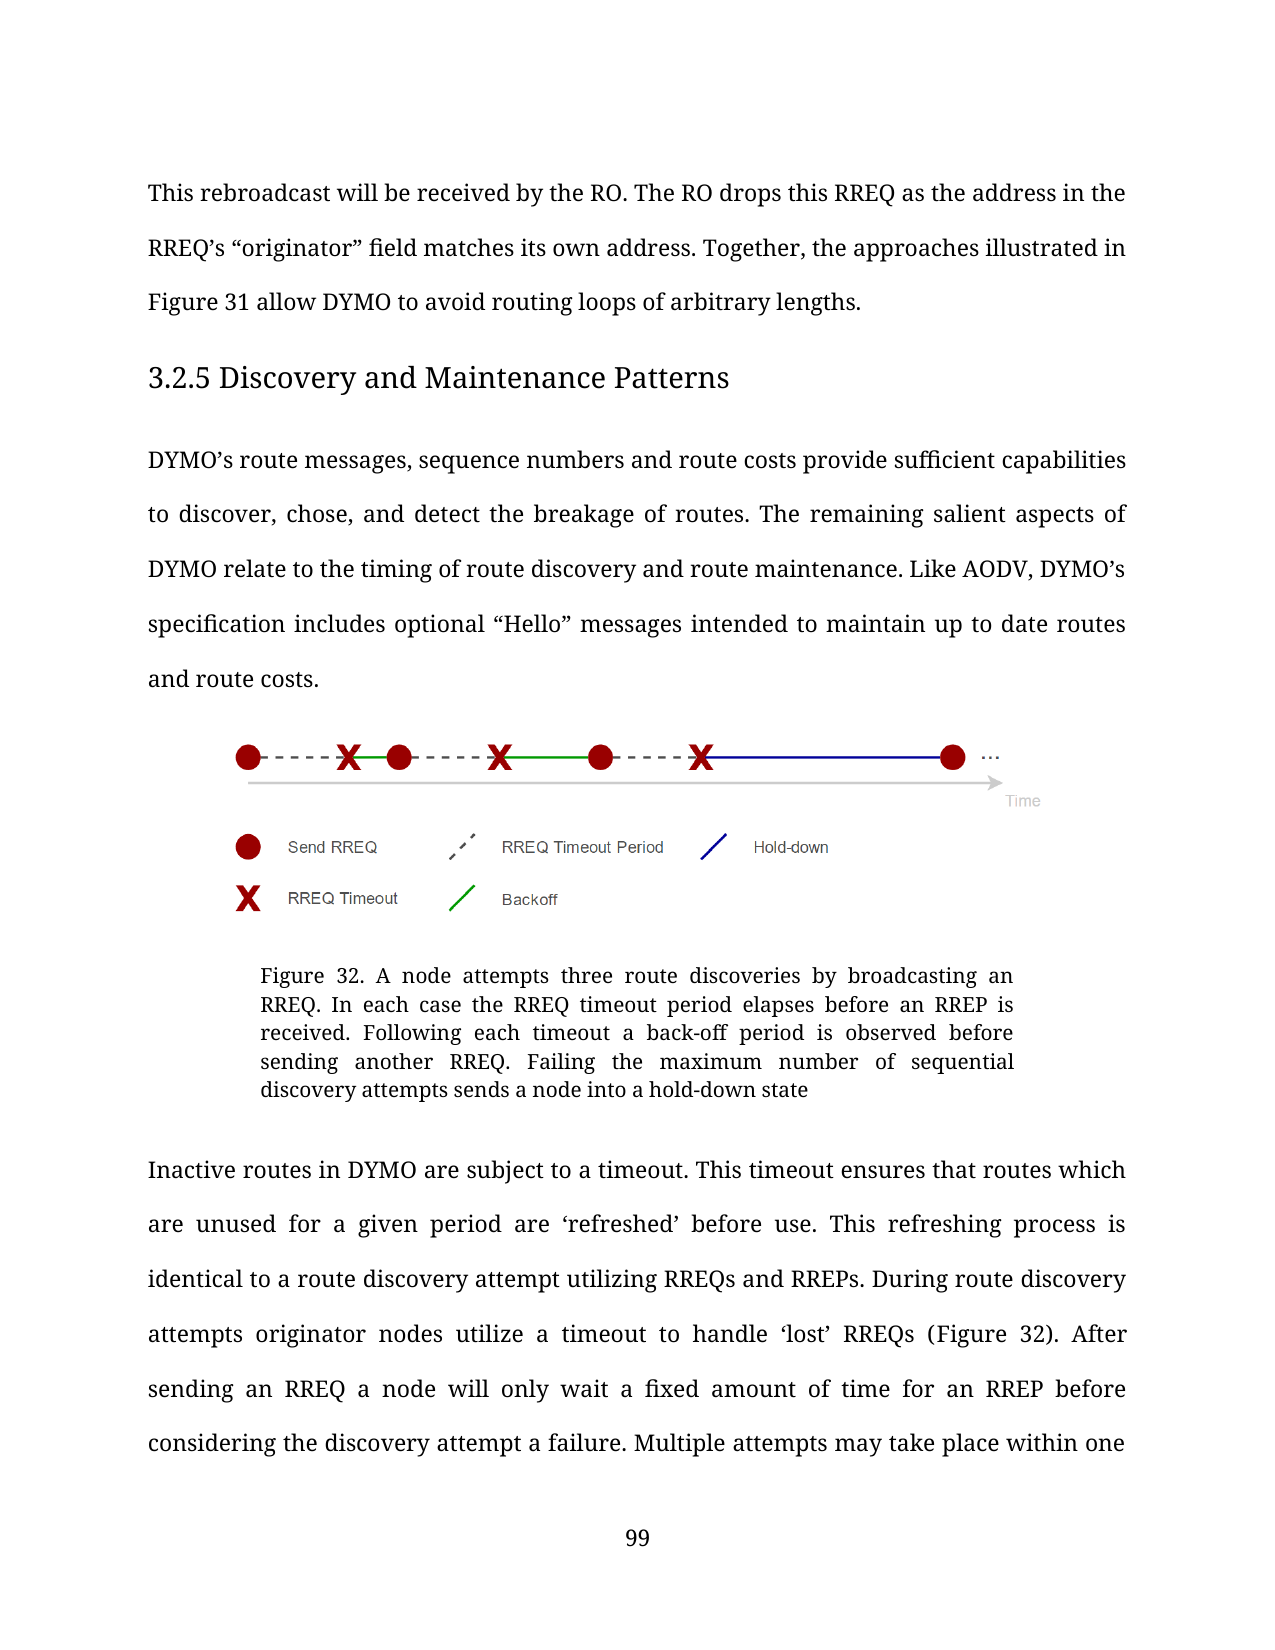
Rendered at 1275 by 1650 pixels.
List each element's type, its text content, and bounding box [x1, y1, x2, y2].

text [148, 1154, 1127, 1458]
text Figure 32. A node attempts three route discoveries by broadcasting an RREQ. In each case the RREQ timeout period elapses before an RREP is received. Following each timeout a back-off period is observed before sending another RREQ. Failing the maximum number of sequential discovery attempts sends a node into a hold-down state [260, 962, 1015, 1104]
text DYMO’s route messages, sequence numbers and route costs provide sufficient capabilities to discover, chose, and detect the breakage of routes. The remaining salient aspects of DYMO relate to the timing of route discovery and route maintenance. Like AODV, DYMO’s specification includes optional “Hello” messages intended to maintain up to date routes and route costs. [148, 444, 1127, 694]
subtitle Discovery and Maintenance Patterns [148, 358, 1127, 397]
picture [225, 733, 1051, 922]
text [148, 177, 1127, 318]
